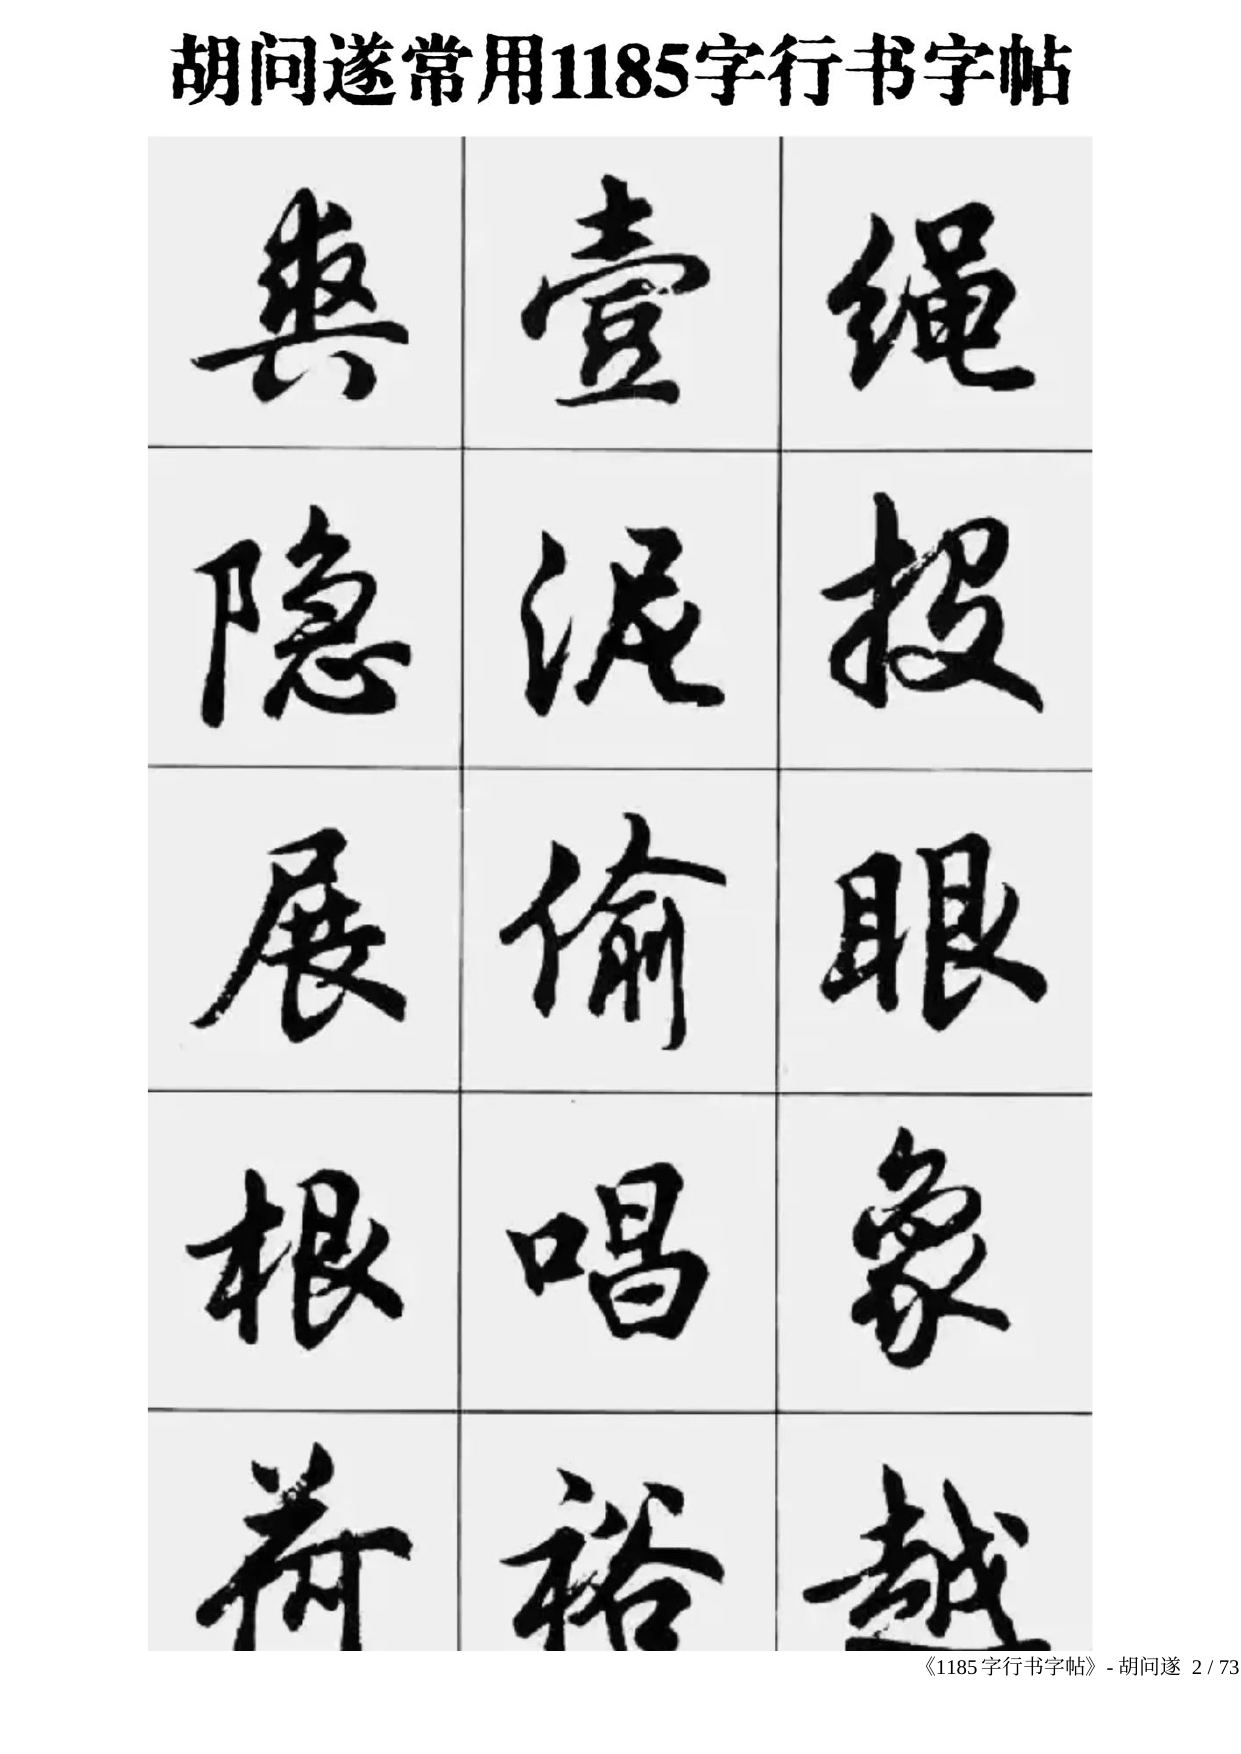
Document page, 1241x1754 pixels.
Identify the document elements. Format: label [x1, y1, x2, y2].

picture [147, 1, 1093, 1651]
